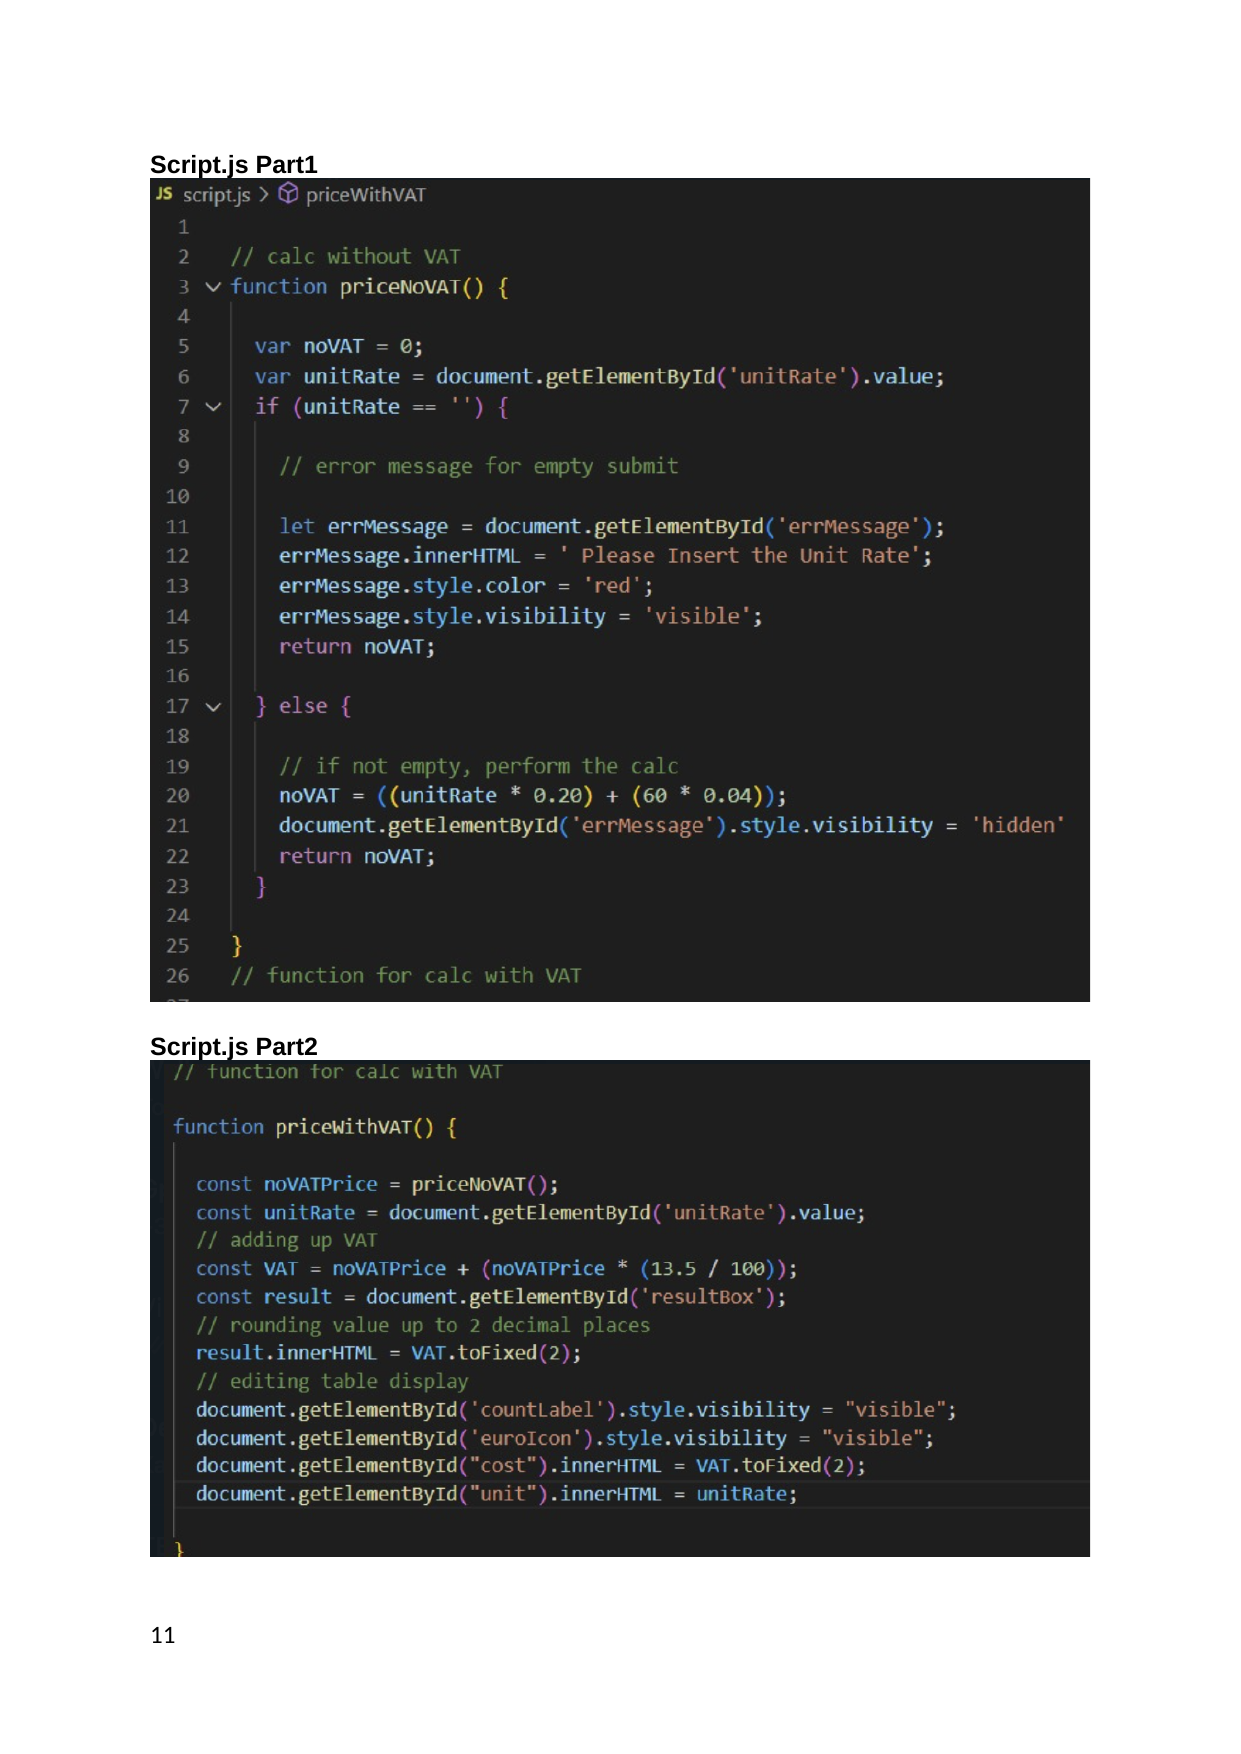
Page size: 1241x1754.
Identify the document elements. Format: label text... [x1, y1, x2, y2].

text Script.js Part1 [150, 150, 1090, 178]
text Script.js Part2 [150, 1032, 1090, 1060]
picture [150, 178, 1091, 1002]
picture [150, 1060, 1091, 1557]
